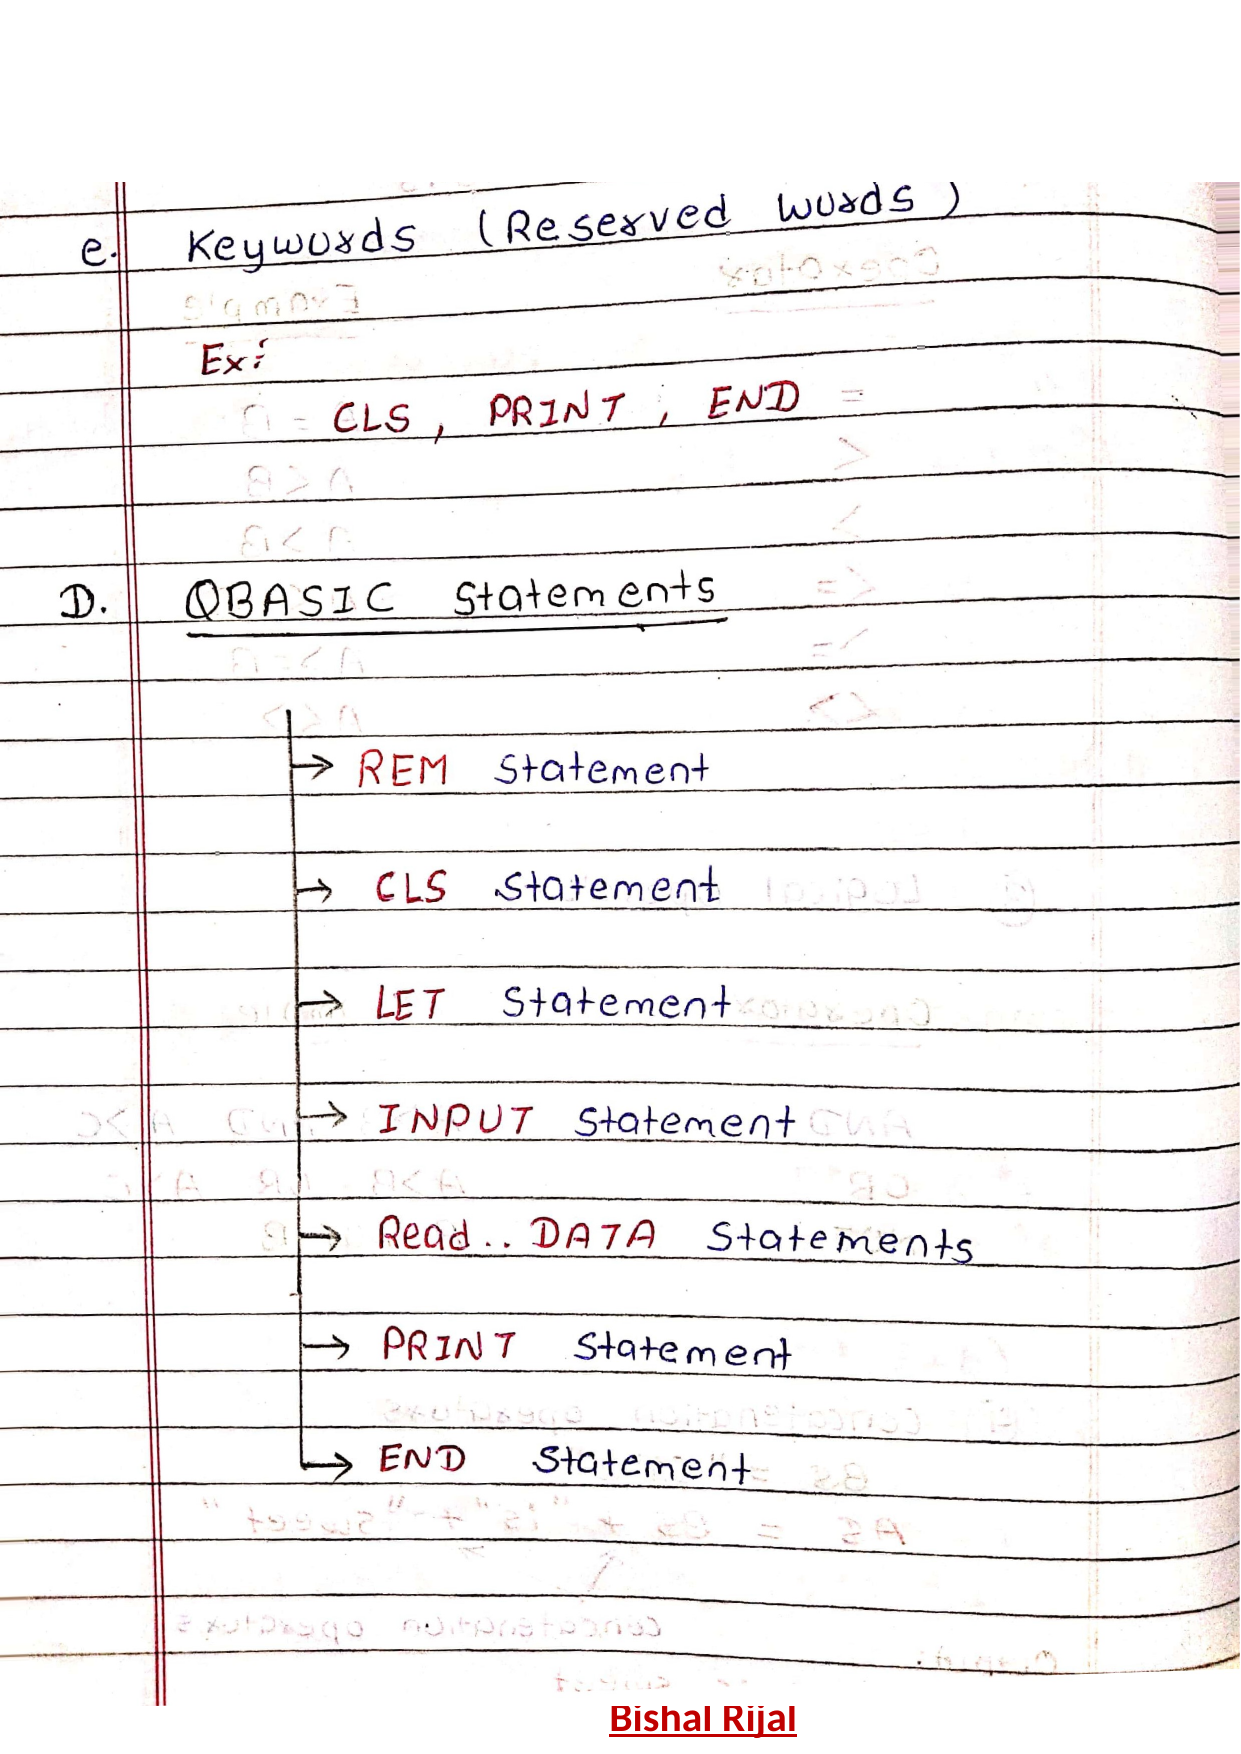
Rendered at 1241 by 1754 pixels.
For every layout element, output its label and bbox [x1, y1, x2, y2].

picture [0, 182, 1240, 1706]
